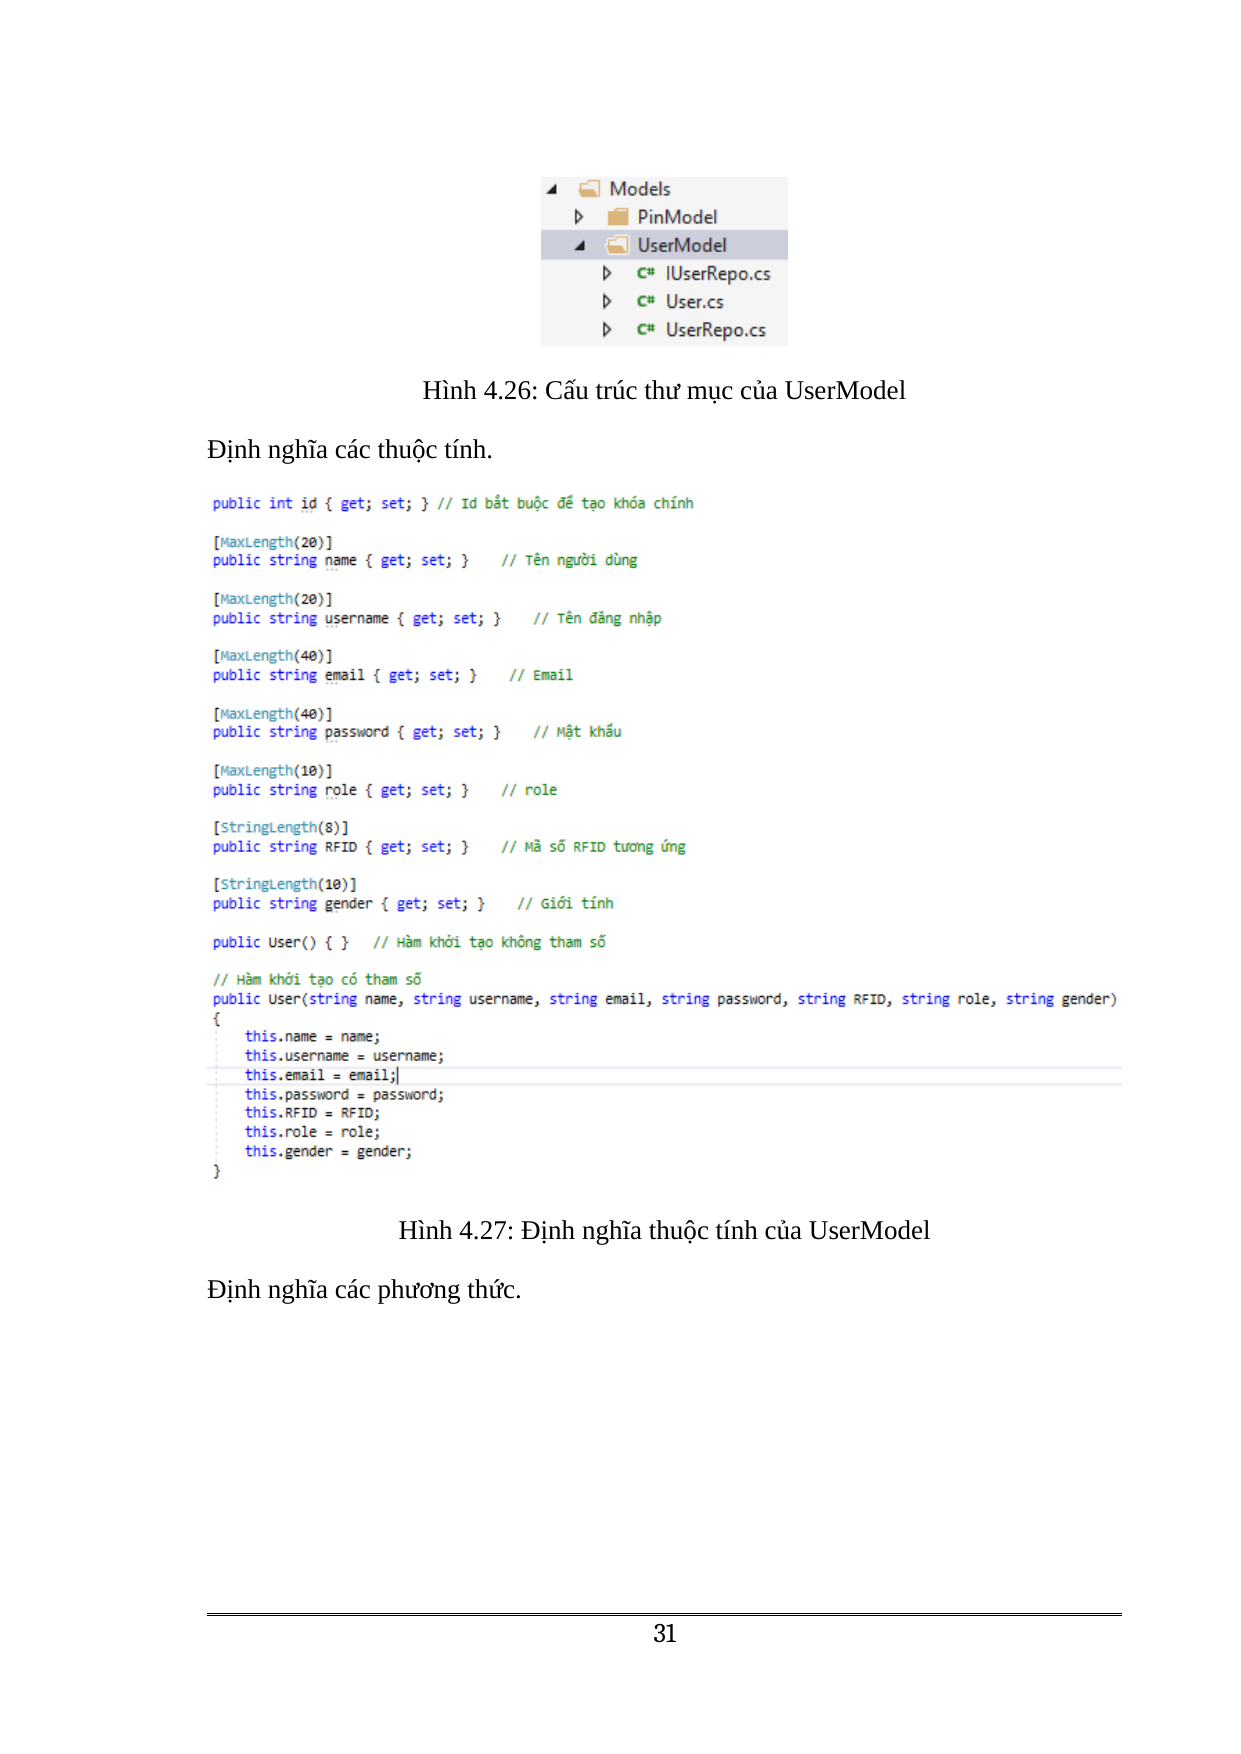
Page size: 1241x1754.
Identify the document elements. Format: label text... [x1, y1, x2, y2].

picture [206, 492, 1123, 1187]
text Hình 4.11: Cấu trúc thư mục của UserModel [207, 374, 1122, 405]
text Hình 4.12: Định nghĩa thuộc tính của UserModel [207, 1214, 1122, 1246]
picture [541, 177, 788, 346]
text Định nghĩa các phương thức. [207, 1273, 1122, 1305]
text Định nghĩa các thuộc tính. [207, 433, 1122, 464]
